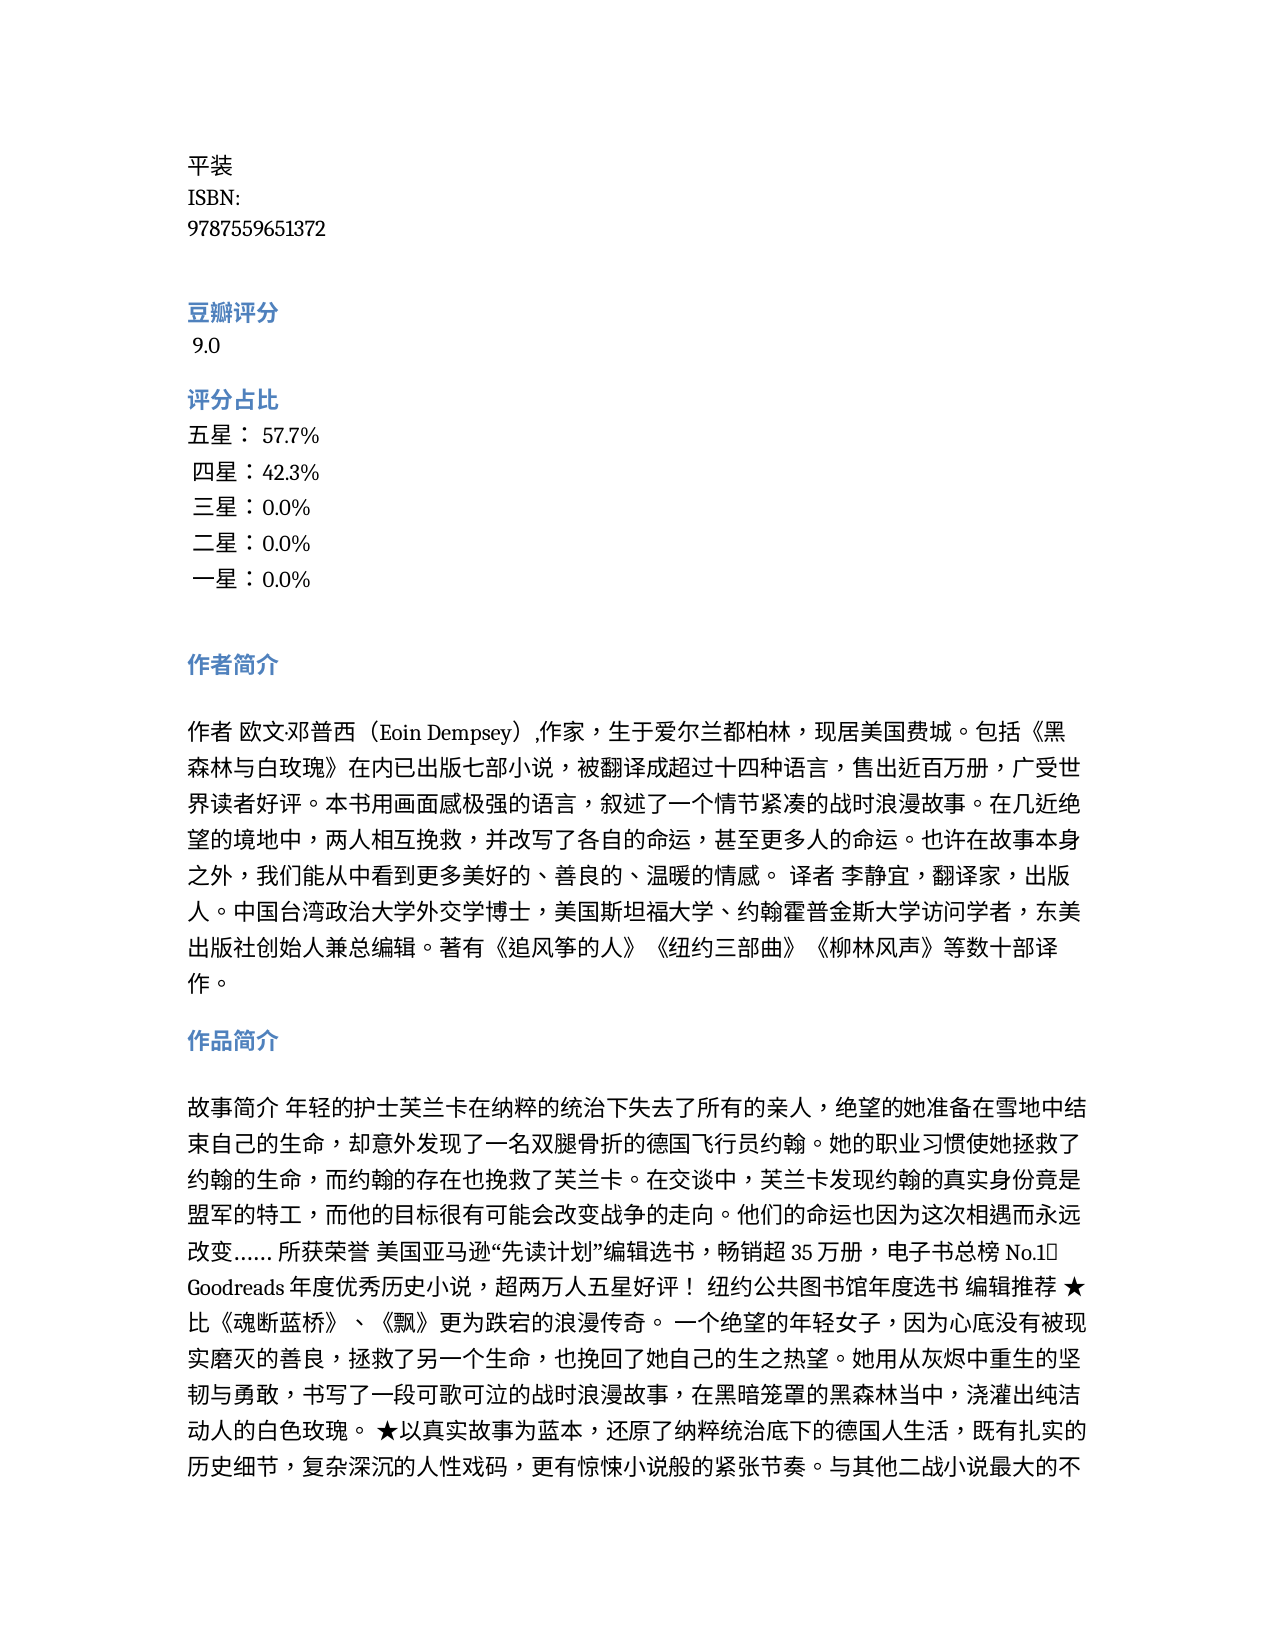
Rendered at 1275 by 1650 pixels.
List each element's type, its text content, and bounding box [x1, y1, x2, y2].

subtitle 作者简介 [187, 649, 1087, 681]
text 9.0 [187, 332, 1087, 359]
subtitle 作品简介 [187, 1025, 1087, 1056]
text 五星： 57.7% 四星： 42.3% 三星： 0.0% 二星： 0.0% 一星： 0.0% [187, 419, 1087, 625]
subtitle 豆瓣评分 [187, 297, 1087, 328]
subtitle 评分占比 [187, 383, 1087, 415]
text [187, 1061, 1087, 1482]
text 作者 欧文·邓普西（Eoin Dempsey）,作家，生于爱尔兰都柏林，现居美国费城。包括《黑森林与白玫瑰》在内已出版七部小说，被翻译成超过十四种语言，售出近百万册，广受世界读者好评。本书用画面感极强的语言，叙述了一个情节紧凑的战时浪漫故事。在几近绝望的境地中，两人相互挽救，并改写了各自的命运，甚至更多人的命运。也许在故事本身之外，我们能从中看到更多美好的、善良的、温暖的情感。 译者 李静宜，翻译家，出版人。中国台湾政治大学外交学博士，美国斯坦福大学、约翰霍普金斯大学访问学者，东美出版社创始人兼总编辑。著有《追风筝的人》《纽约三部曲》《柳林风声》等数十部译作。 [187, 685, 1087, 999]
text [187, 150, 1087, 272]
